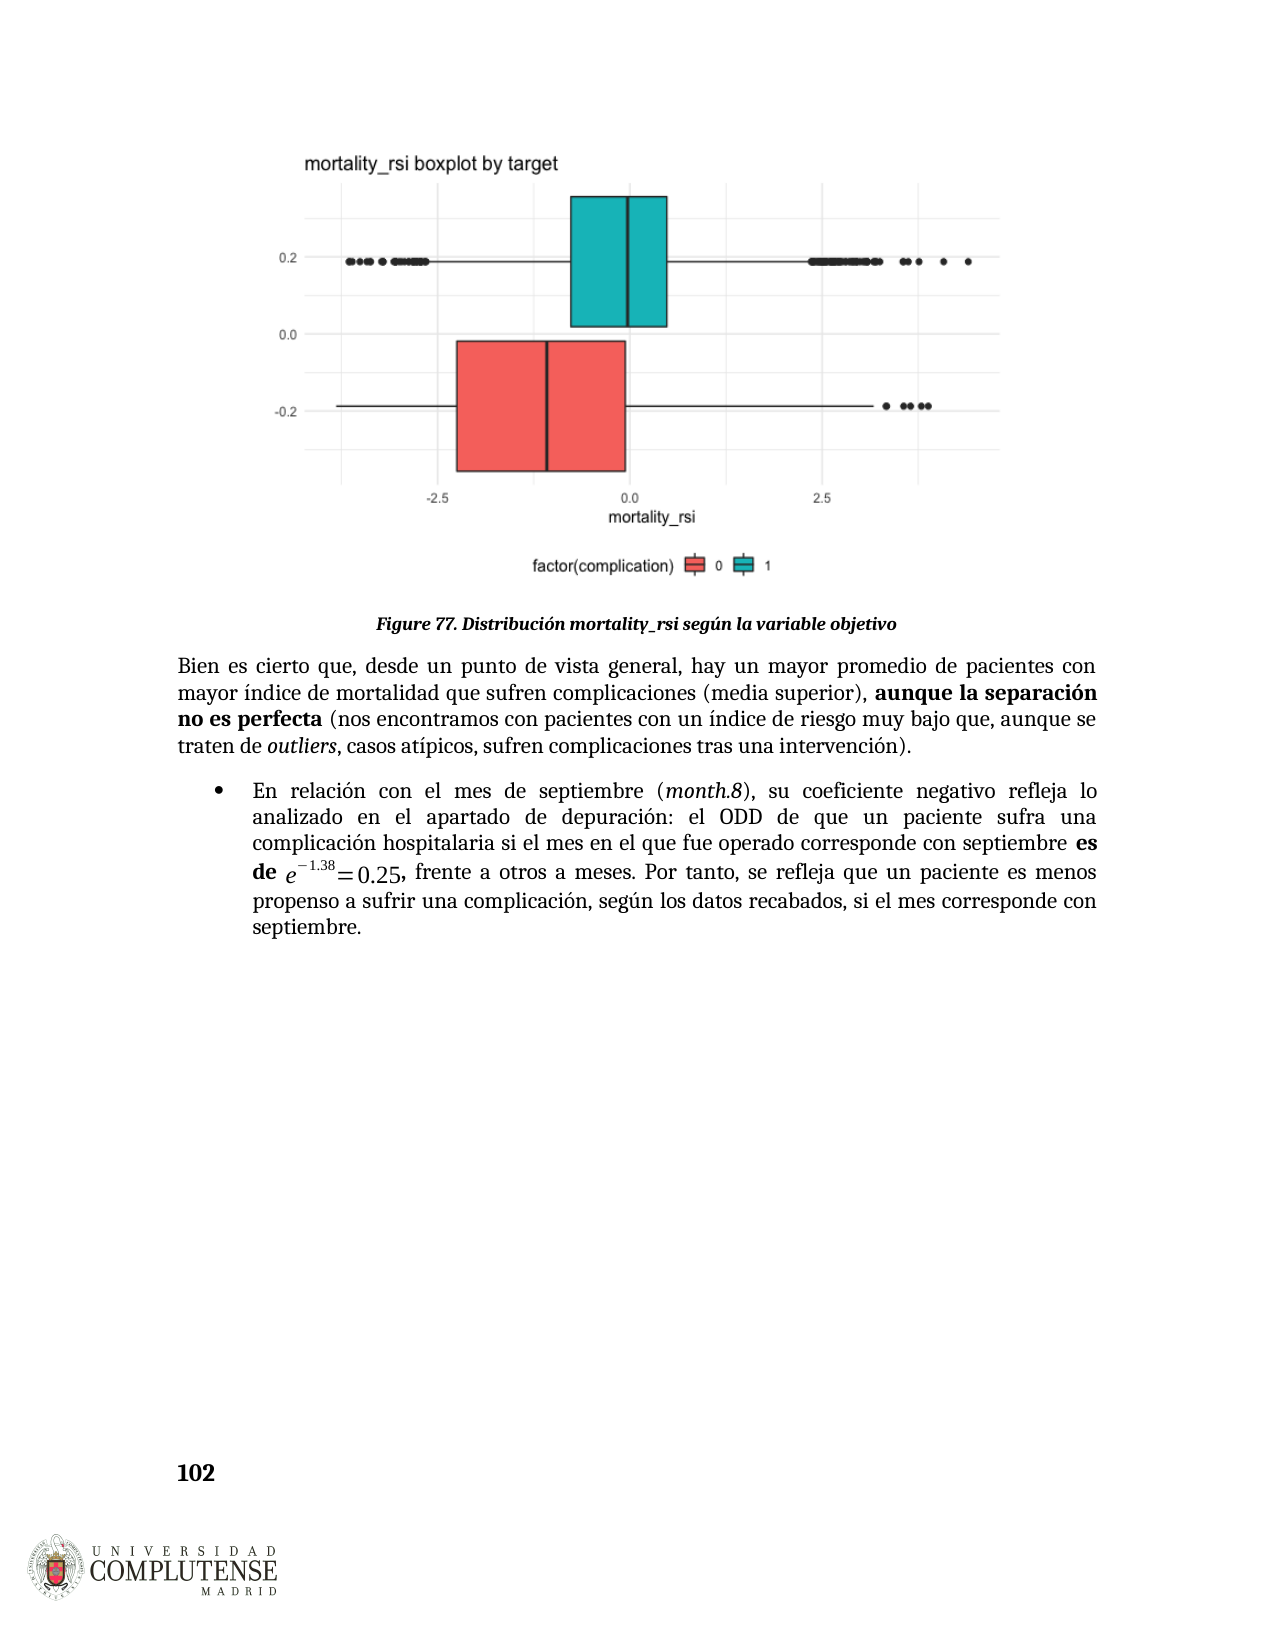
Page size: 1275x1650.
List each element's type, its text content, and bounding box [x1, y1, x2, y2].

picture [24, 1496, 280, 1640]
picture [267, 147, 1008, 595]
text Bien es cierto que, desde un punto de vista general, hay un mayor promedio de pacientes con mayor índice de mortalidad que sufren complicaciones (media superior), aunque la separación no es perfecta (nos encontramos con pacientes con un índice de riesgo muy bajo que, aunque se traten de outliers, casos atípicos, sufren complicaciones tras una intervención). [177, 653, 1098, 759]
list En relación con el mes de septiembre (month.8), su coeficiente negativo refleja lo analizado en el apartado de depuración: el ODD de que un paciente sufra una complicación hospitalaria si el mes en el que fue operado corresponde con septiembre es de , frente a otros a meses. Por tanto, se refleja que un paciente es menos propenso a sufrir una complicación, según los datos recabados, si el mes corresponde con septiembre. [215, 777, 1098, 940]
